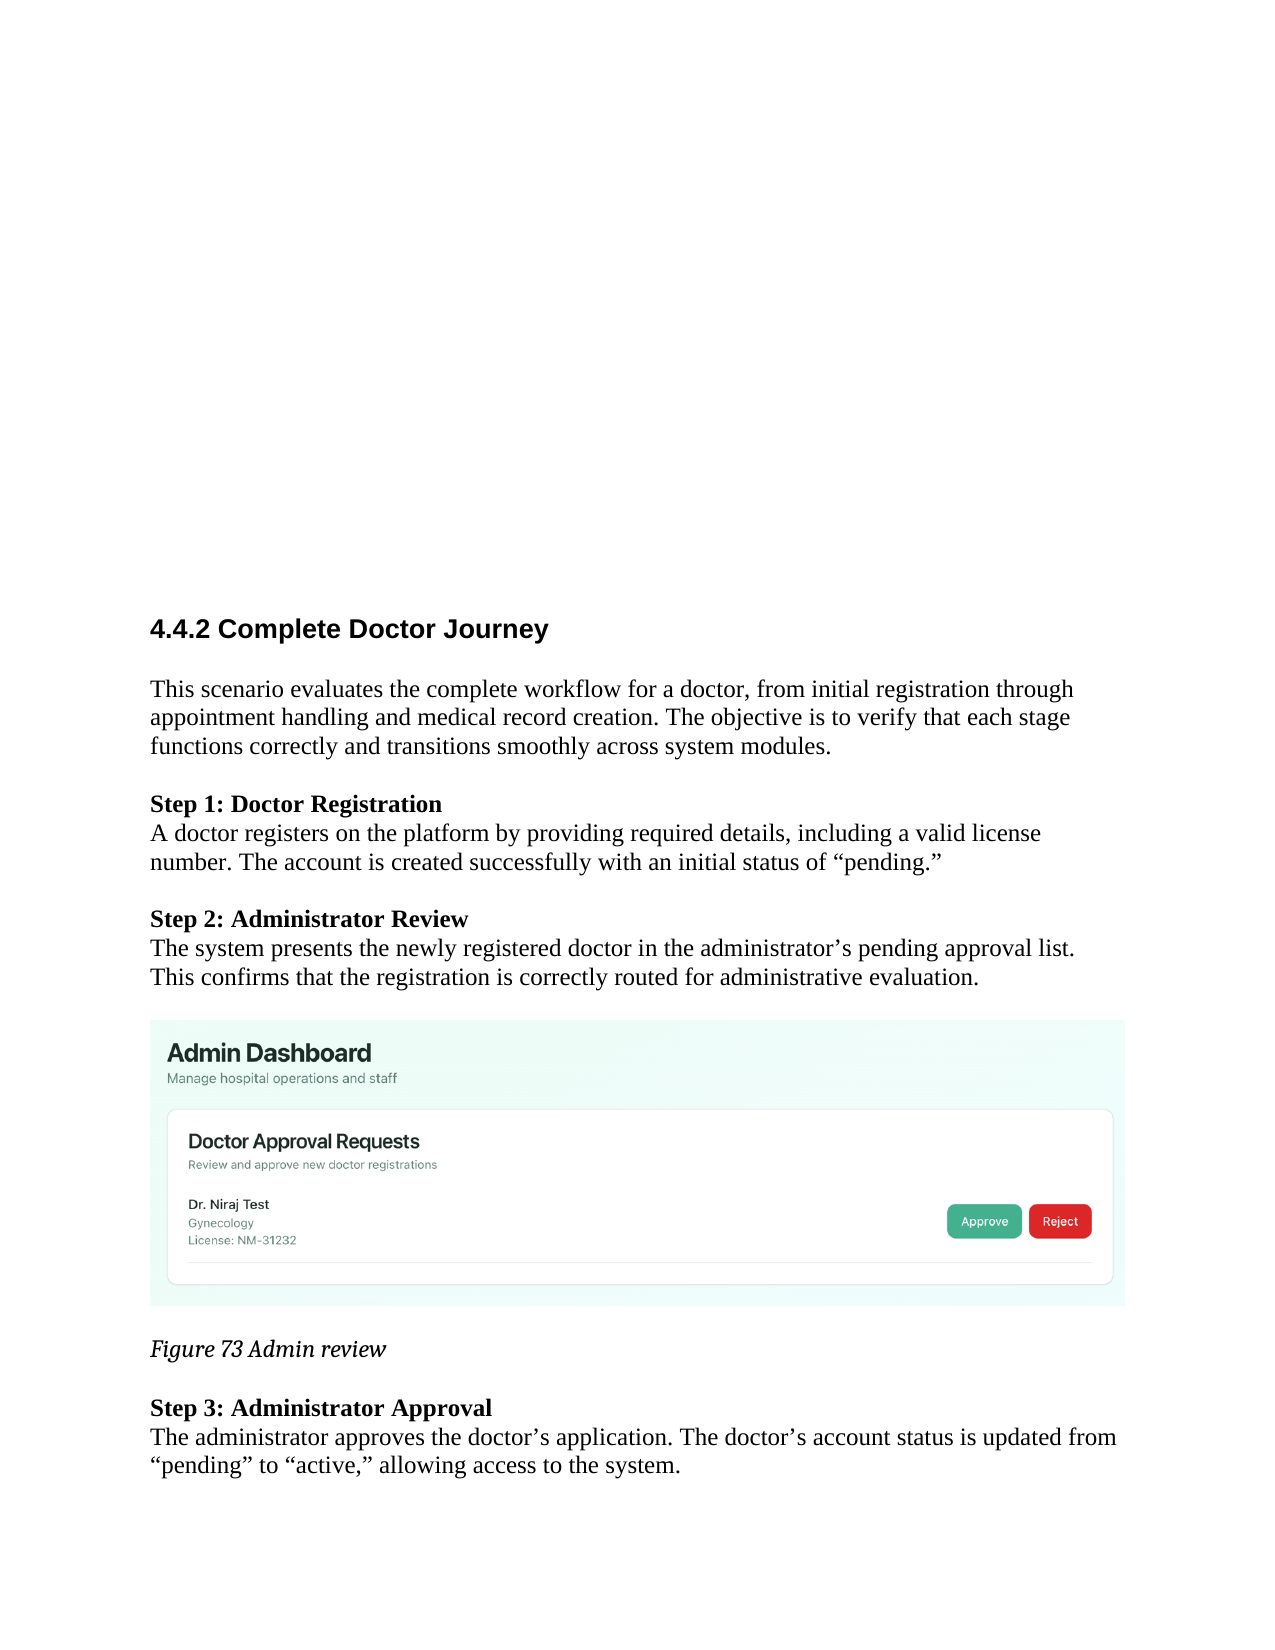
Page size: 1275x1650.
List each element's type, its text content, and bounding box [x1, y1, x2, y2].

text Step 1: Doctor Registration A doctor registers on the platform by providing required details, including a valid license number. The account is created successfully with an initial status of “pending.” [150, 789, 1125, 875]
text This scenario evaluates the complete workflow for a doctor, from initial registration through appointment handling and medical record creation. The objective is to verify that each stage functions correctly and transitions smoothly across system modules. [150, 674, 1125, 760]
text Step 3: Administrator Approval The administrator approves the doctor’s application. The doctor’s account status is updated from “pending” to “active,” allowing access to the system. [150, 1393, 1125, 1479]
subtitle 4.4.2 Complete Doctor Journey [150, 613, 1125, 644]
text Step 2: Administrator Review The system presents the newly registered doctor in the administrator’s pending approval list. This confirms that the registration is correctly routed for administrative evaluation. [150, 904, 1125, 991]
picture [150, 1020, 1125, 1306]
